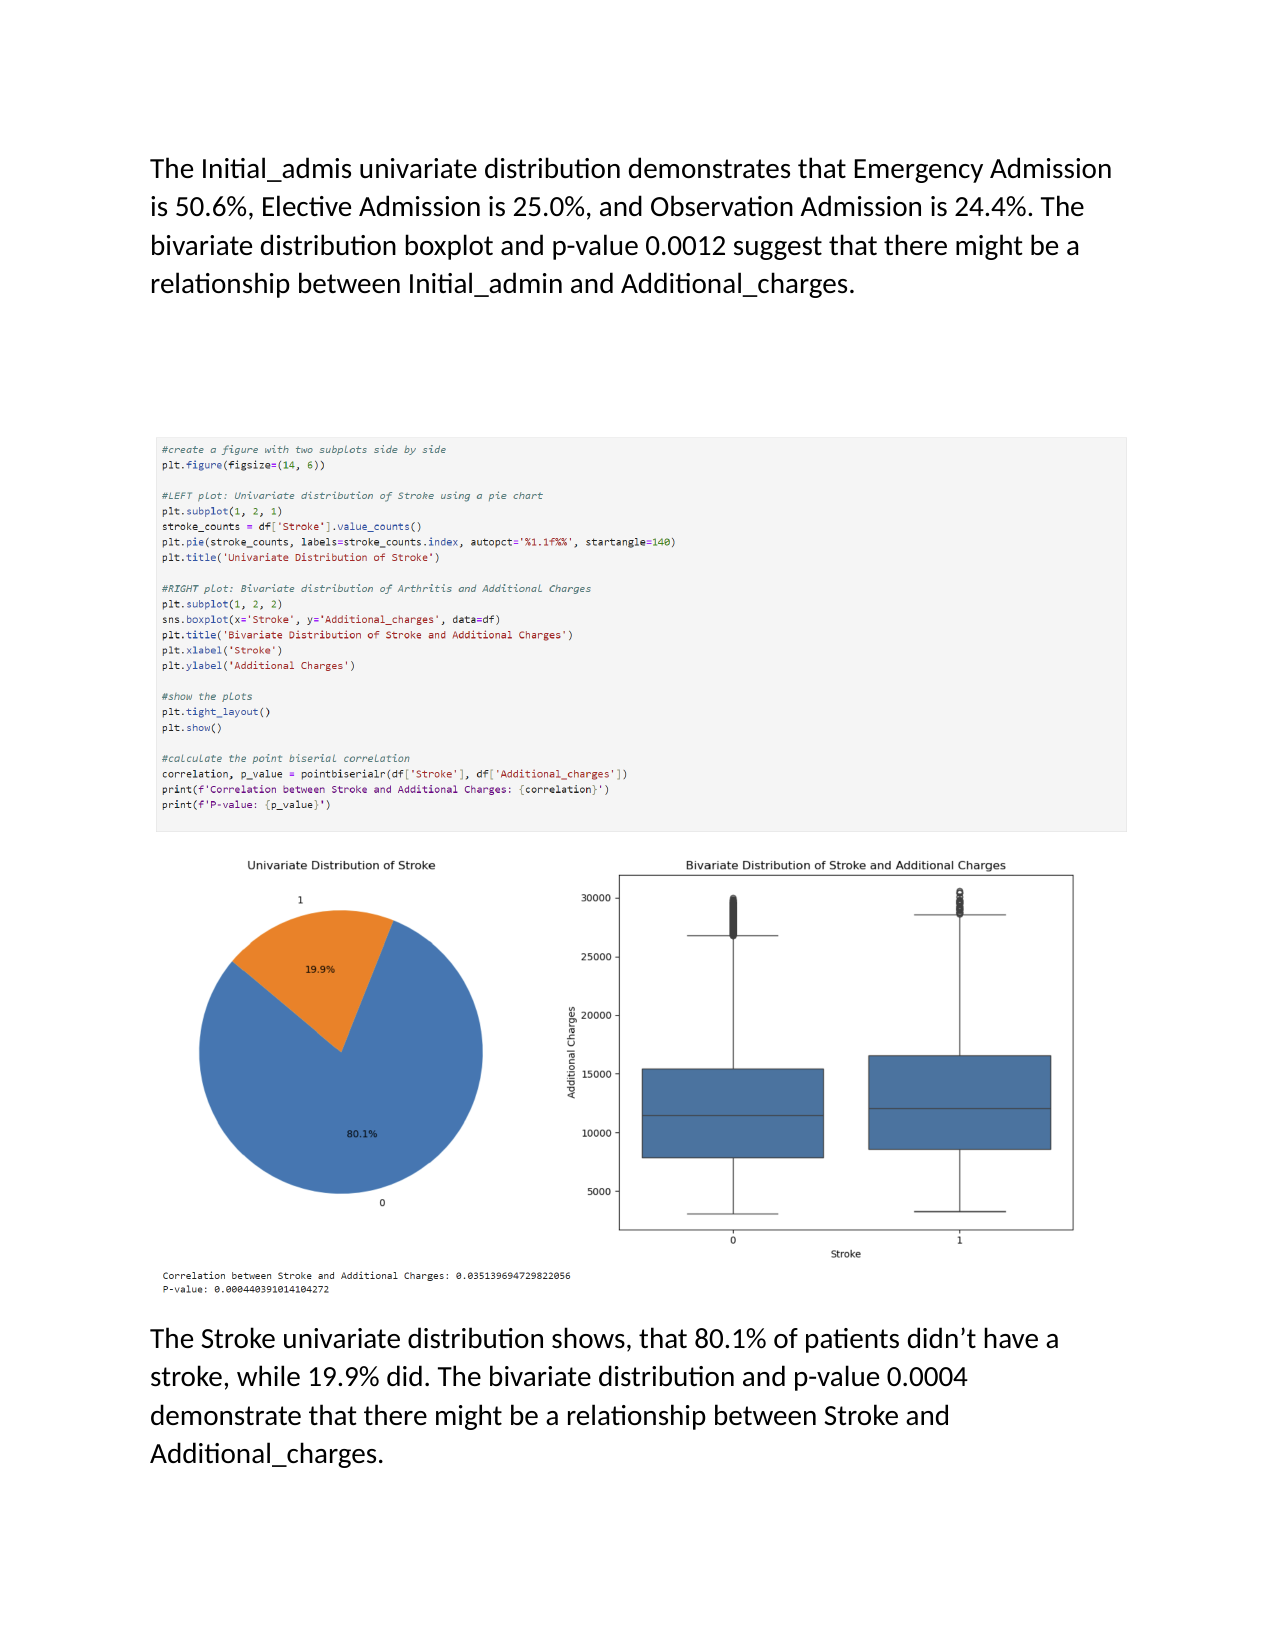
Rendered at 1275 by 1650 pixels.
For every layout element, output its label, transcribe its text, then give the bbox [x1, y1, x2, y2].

picture [150, 430, 1132, 836]
picture [150, 854, 1082, 1301]
text The Initial_admis univariate distribution demonstrates that Emergency Admission is 50.6%, Elective Admission is 25.0%, and Observation Admission is 24.4%. The bivariate distribution boxplot and p-value 0.0012 suggest that there might be a relationship between Initial_admin and Additional_charges. [150, 150, 1125, 301]
text The Stroke univariate distribution shows, that 80.1% of patients didn’t have a stroke, while 19.9% did. The bivariate distribution and p-value 0.0004 demonstrate that there might be a relationship between Stroke and Additional_charges. [150, 1320, 1125, 1471]
